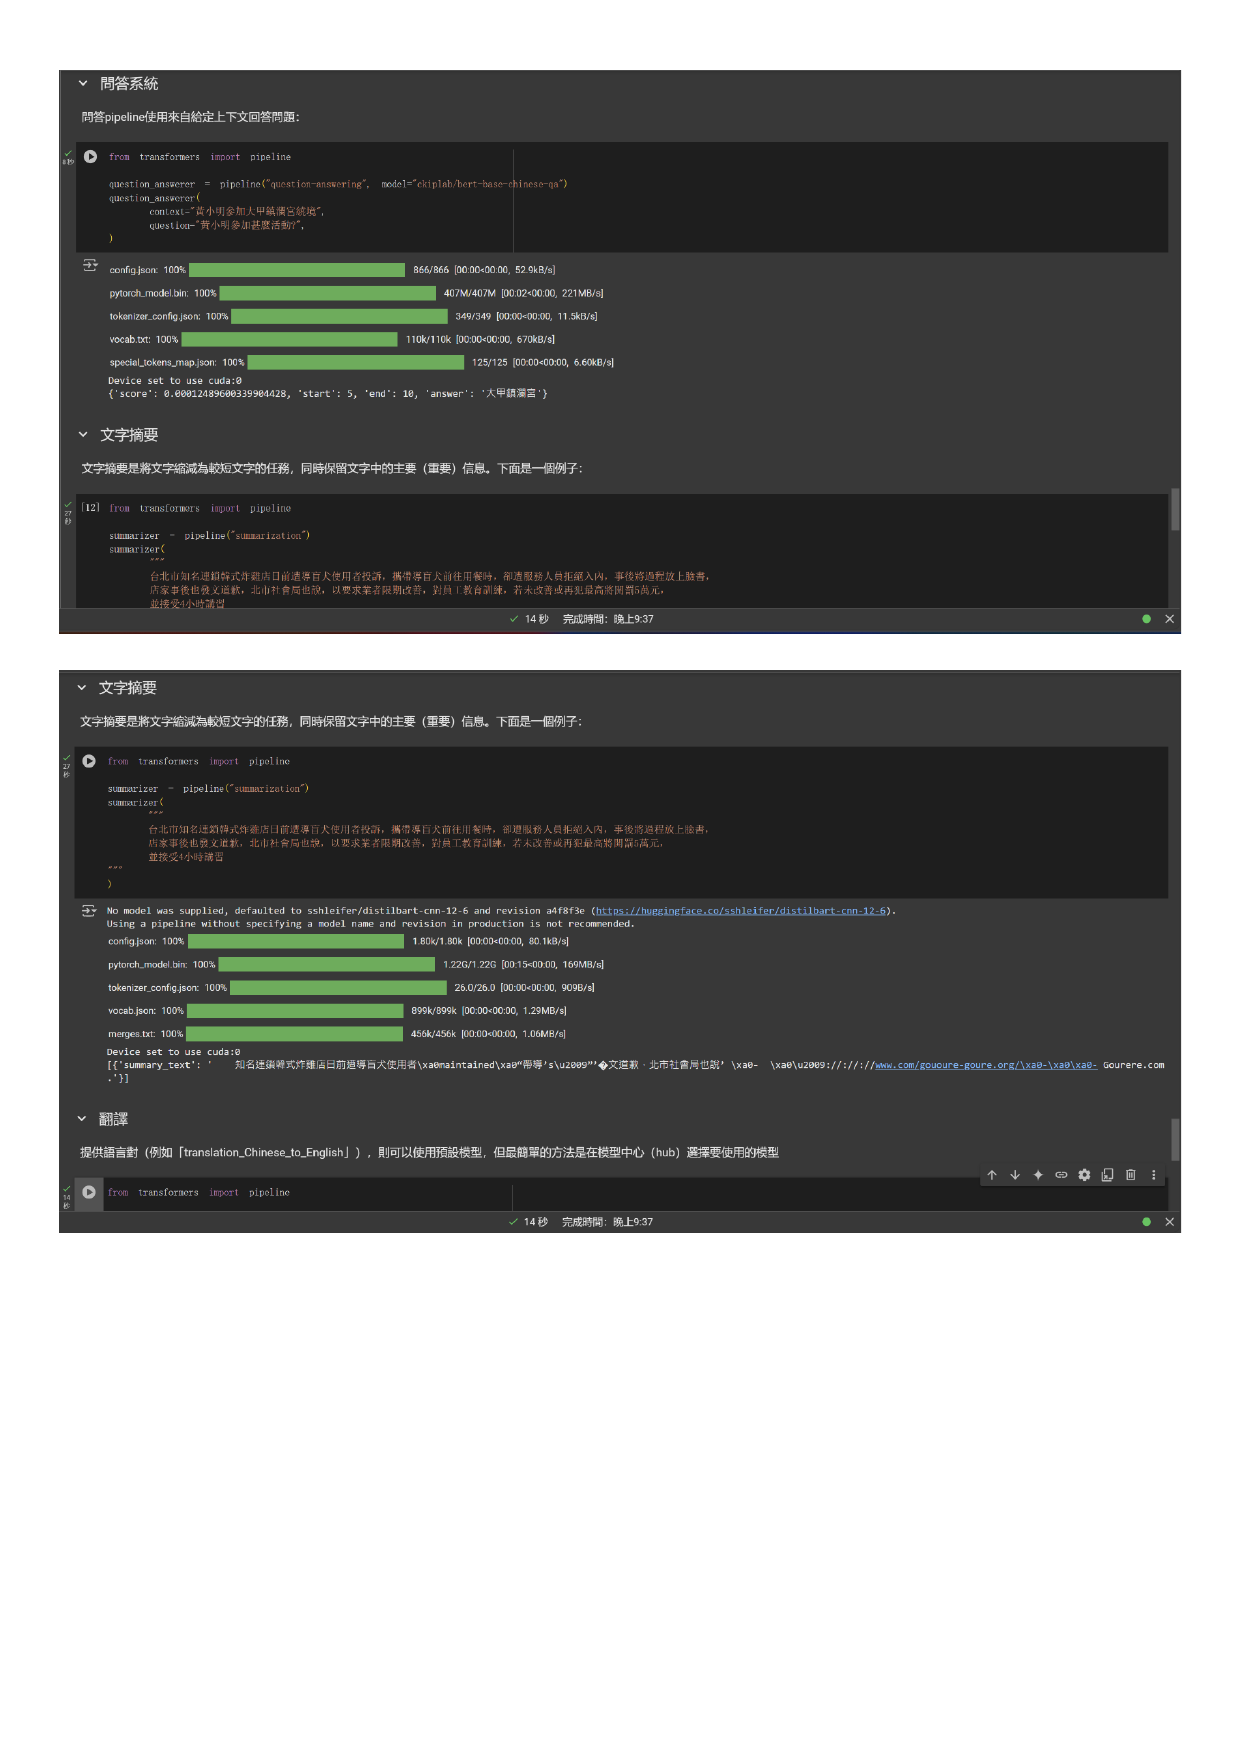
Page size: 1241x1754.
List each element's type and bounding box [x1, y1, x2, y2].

picture [59, 670, 1182, 1233]
picture [59, 70, 1182, 634]
